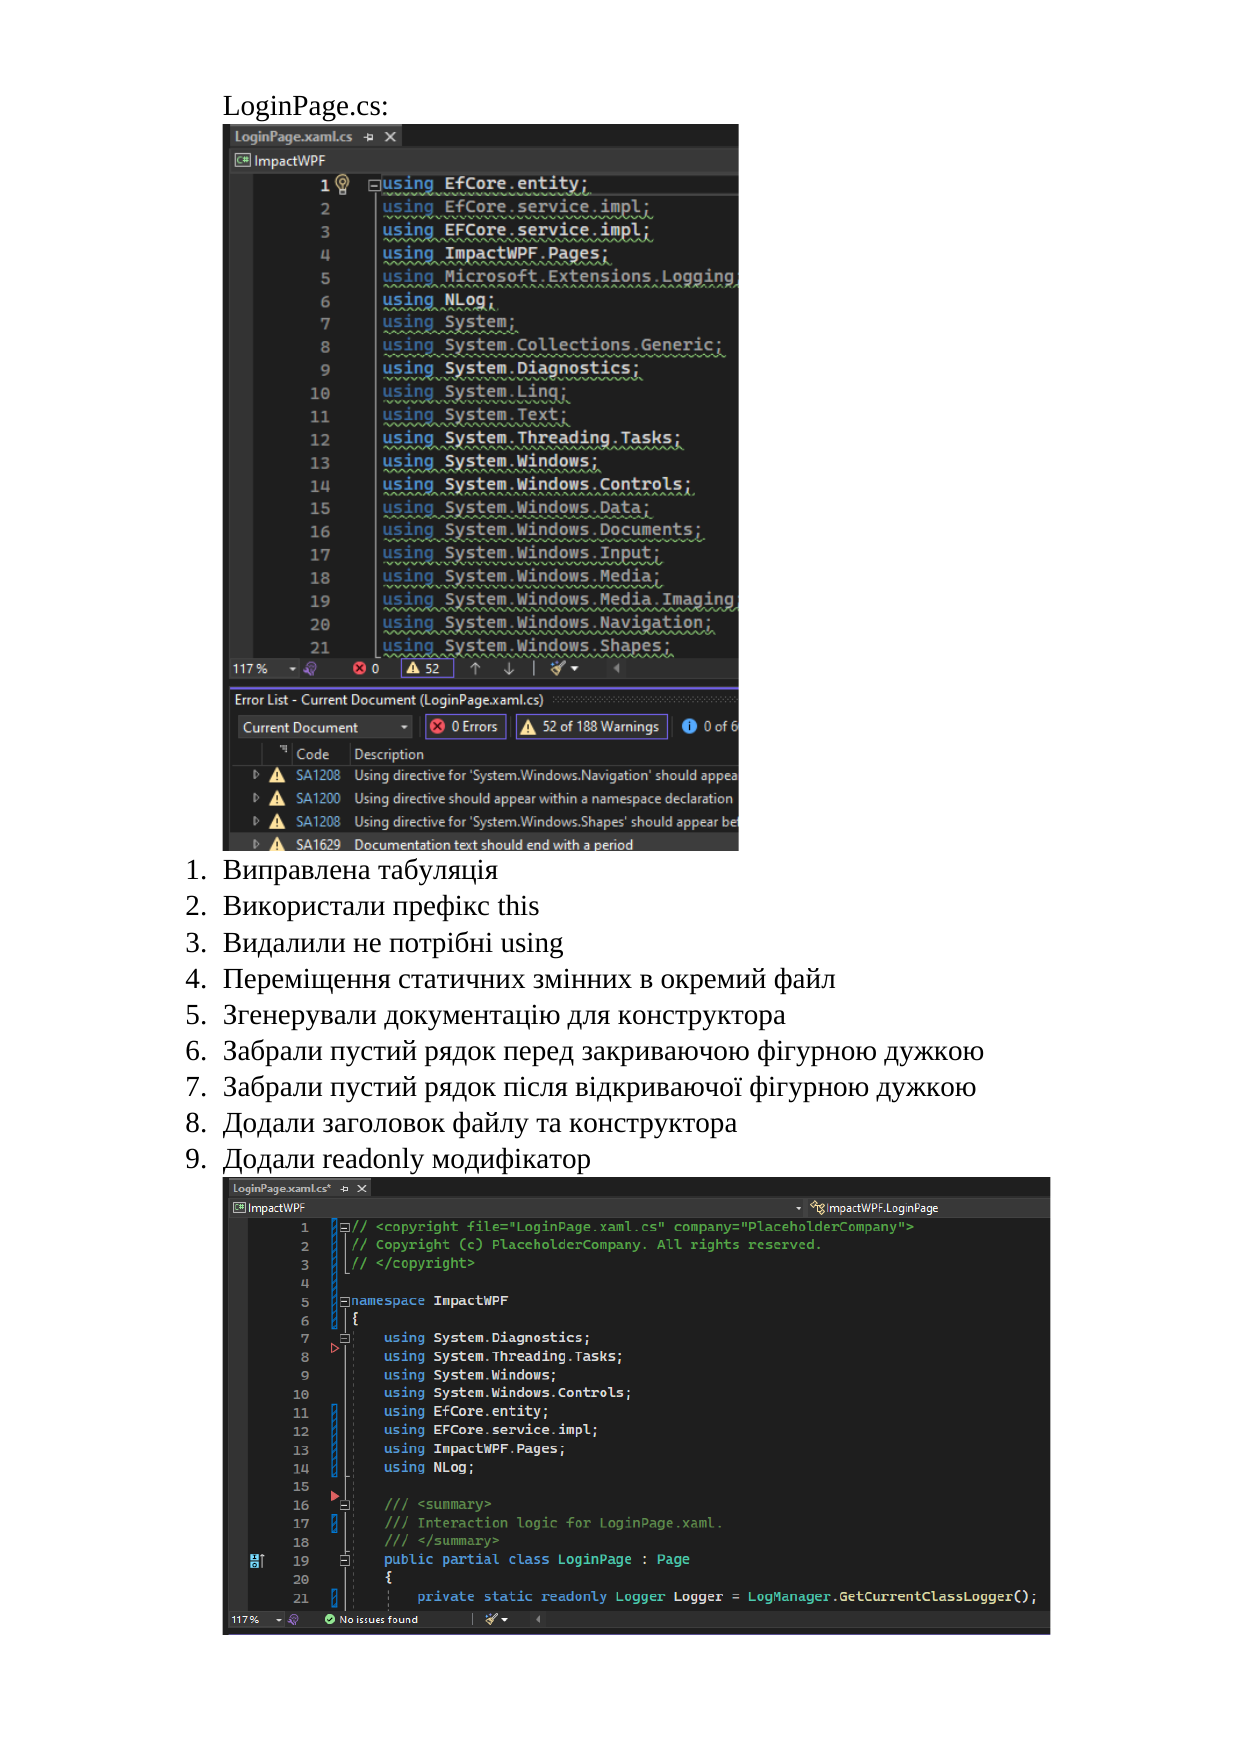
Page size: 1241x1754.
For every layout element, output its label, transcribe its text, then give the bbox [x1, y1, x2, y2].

list Видалили не потрібні using [185, 925, 1152, 958]
list Забрали пустий рядок перед закриваючою фігурною дужкою [185, 1033, 1152, 1067]
list Додали заголовок файлу та конструктора [185, 1105, 1152, 1139]
picture [222, 1177, 1051, 1635]
list Забрали пустий рядок після відкриваючої фігурною дужкою [185, 1069, 1152, 1103]
picture [222, 124, 739, 851]
list Використали префікс this [185, 888, 1152, 922]
list Згенерували документацію для конструктора [185, 997, 1152, 1031]
list Додали readonly модифікатор [185, 1142, 1152, 1175]
list Переміщення статичних змінних в окремий файл [185, 961, 1152, 994]
list Виправлена табуляція [185, 852, 1152, 886]
